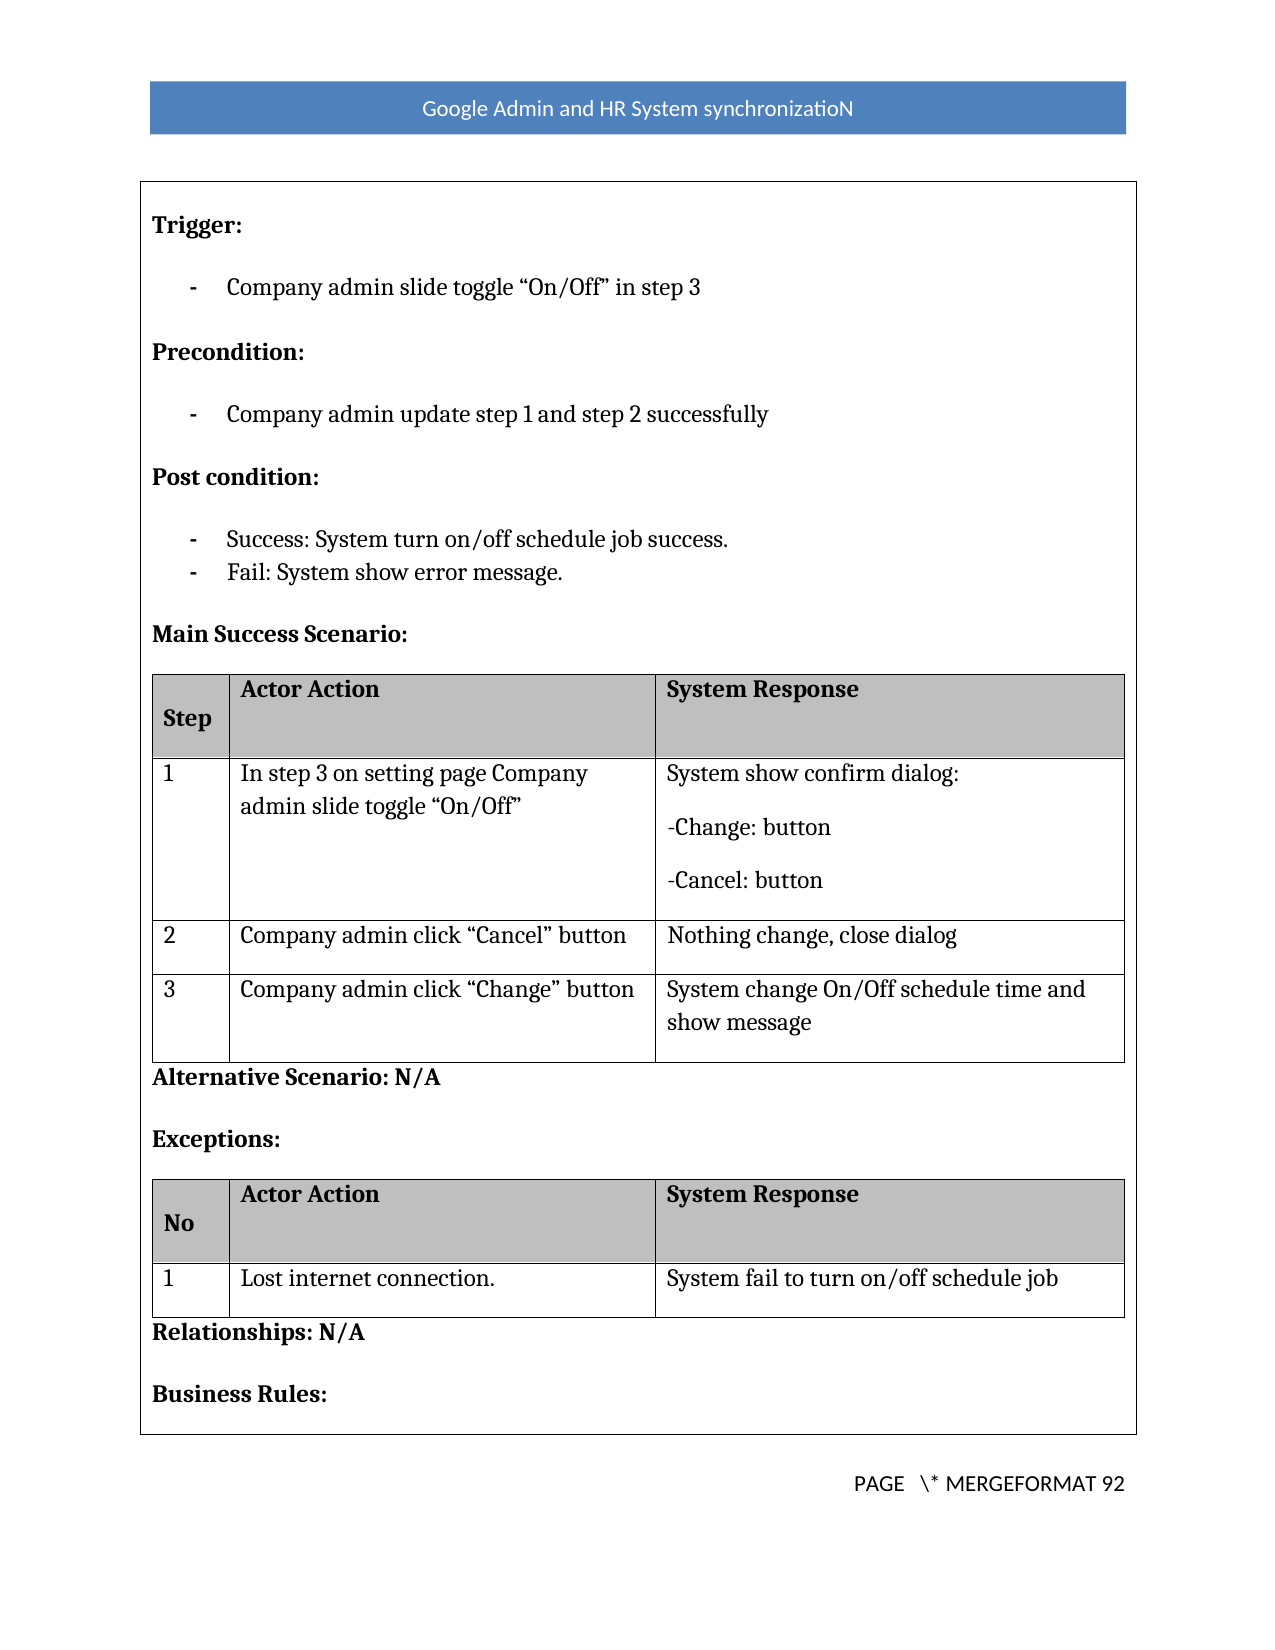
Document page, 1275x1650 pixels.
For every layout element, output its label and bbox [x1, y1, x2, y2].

table_cell [141, 182, 1136, 1433]
